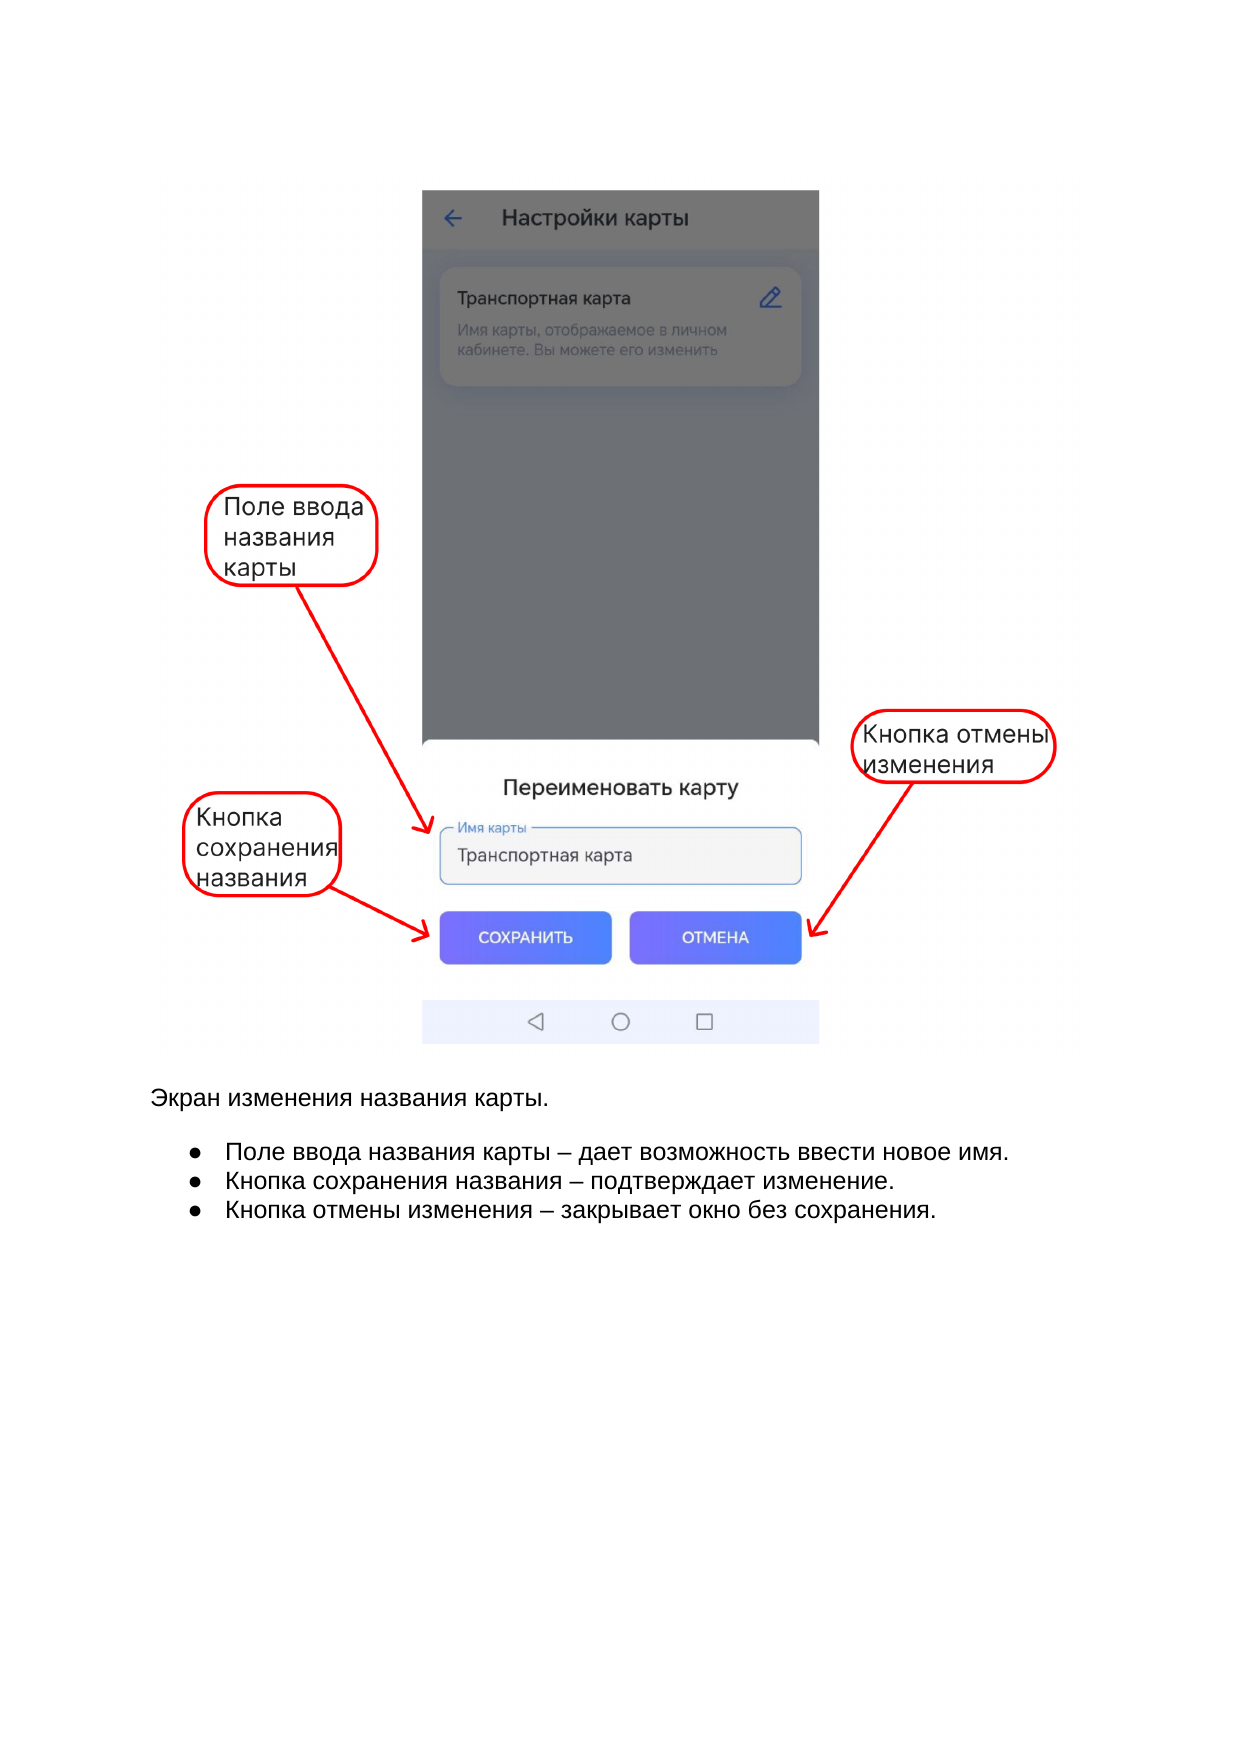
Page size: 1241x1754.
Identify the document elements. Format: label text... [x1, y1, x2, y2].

picture [150, 175, 1091, 1059]
text Экран изменения названия карты. [150, 1083, 1090, 1112]
list Поле ввода названия карты – дает возможность ввести новое имя. [187, 1137, 1090, 1166]
list Кнопка отмены изменения – закрывает окно без сохранения. [187, 1194, 1090, 1223]
list Кнопка сохранения названия – подтверждает изменение. [187, 1166, 1090, 1194]
